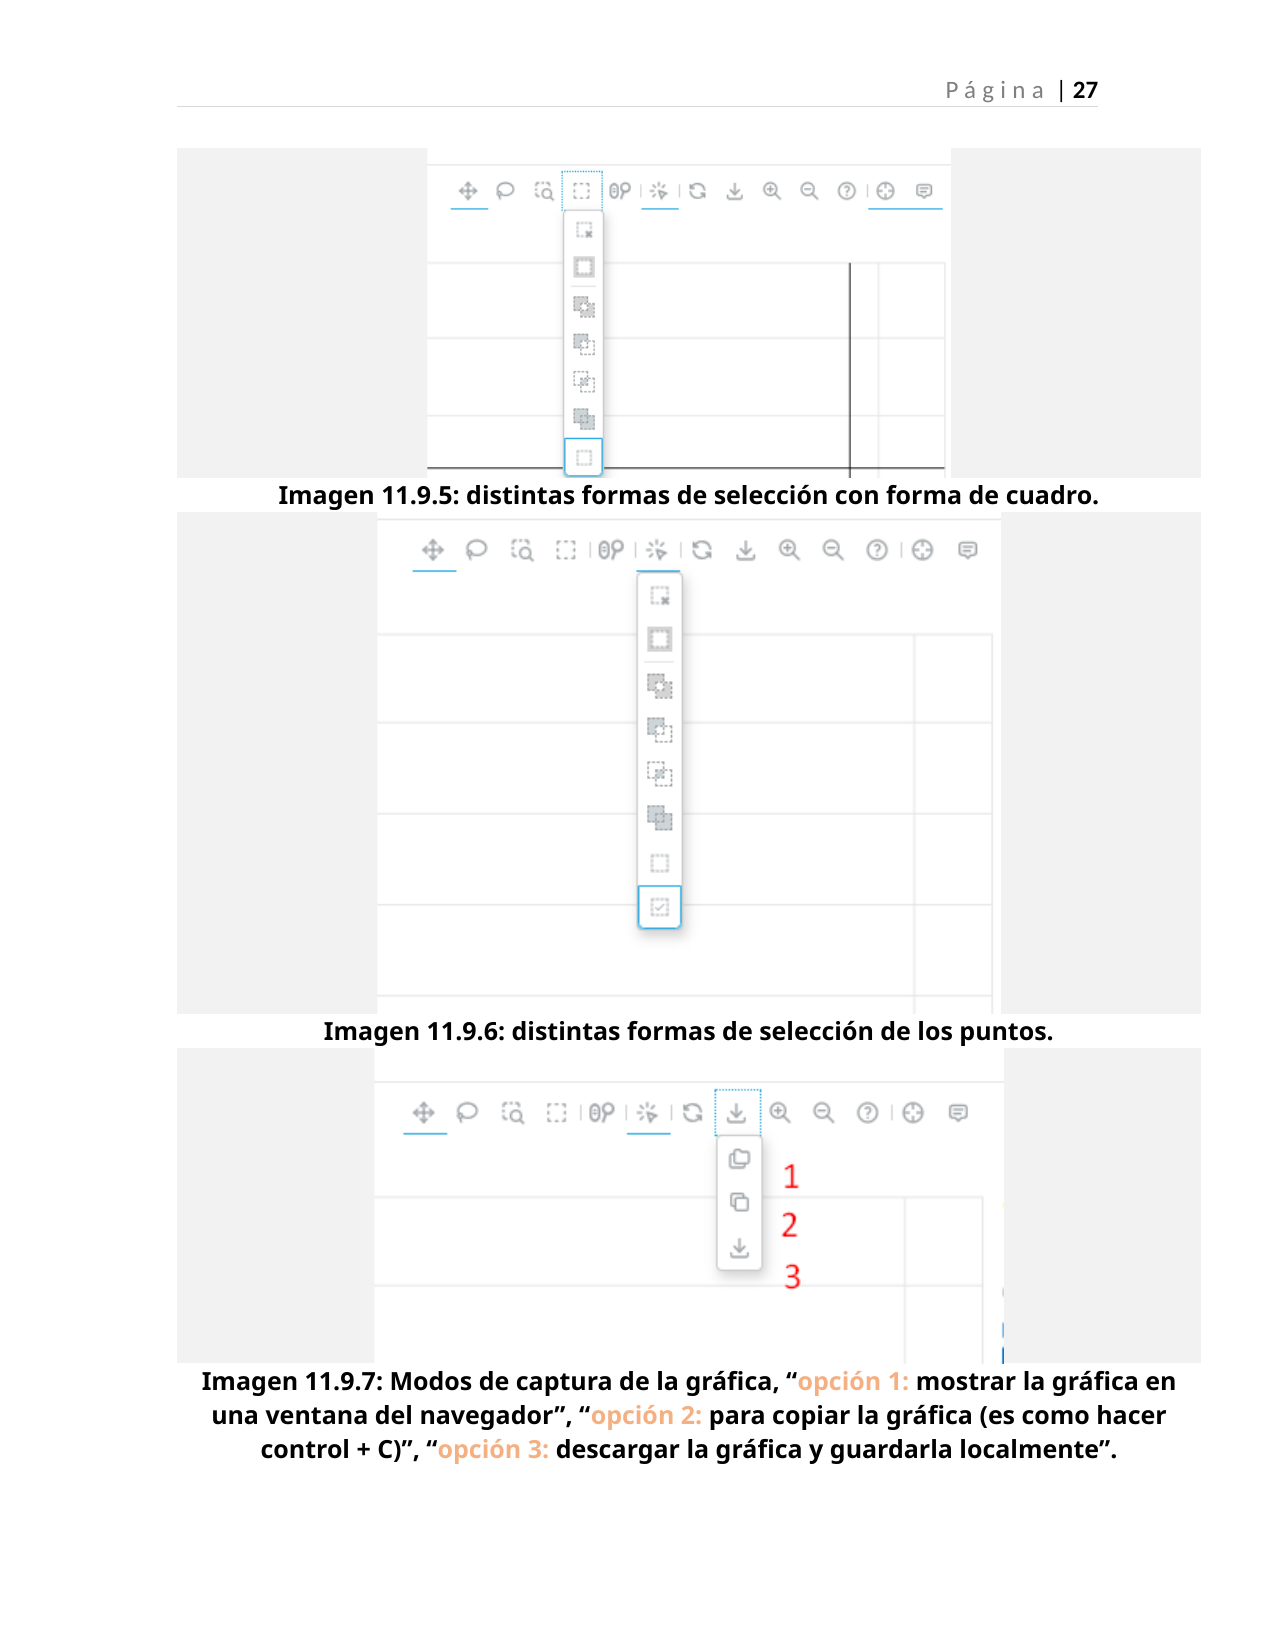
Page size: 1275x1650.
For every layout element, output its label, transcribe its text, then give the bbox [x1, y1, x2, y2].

table_cell [177, 148, 427, 478]
picture [427, 147, 951, 478]
picture [374, 1047, 1004, 1364]
table_cell [1004, 1048, 1201, 1363]
table_cell Imagen 11.9.5: distintas formas de selección con forma de cuadro. [177, 478, 1201, 512]
table_cell [177, 512, 377, 1014]
table_cell [951, 148, 1201, 478]
table_cell Imagen 11.9.7: Modos de captura de la gráfica, “opción 1: mostrar la gráfica en una ventana del navegador”, “opción 2: para copiar la gráfica (es como hacer control + C)”, “opción 3: descargar la gráfica y guardarla localmente”. [177, 1363, 1201, 1466]
picture [377, 512, 1001, 1014]
table_cell [177, 1048, 374, 1363]
table_cell [1001, 512, 1201, 1014]
table_cell Imagen 11.9.6: distintas formas de selección de los puntos. [177, 1014, 1201, 1048]
